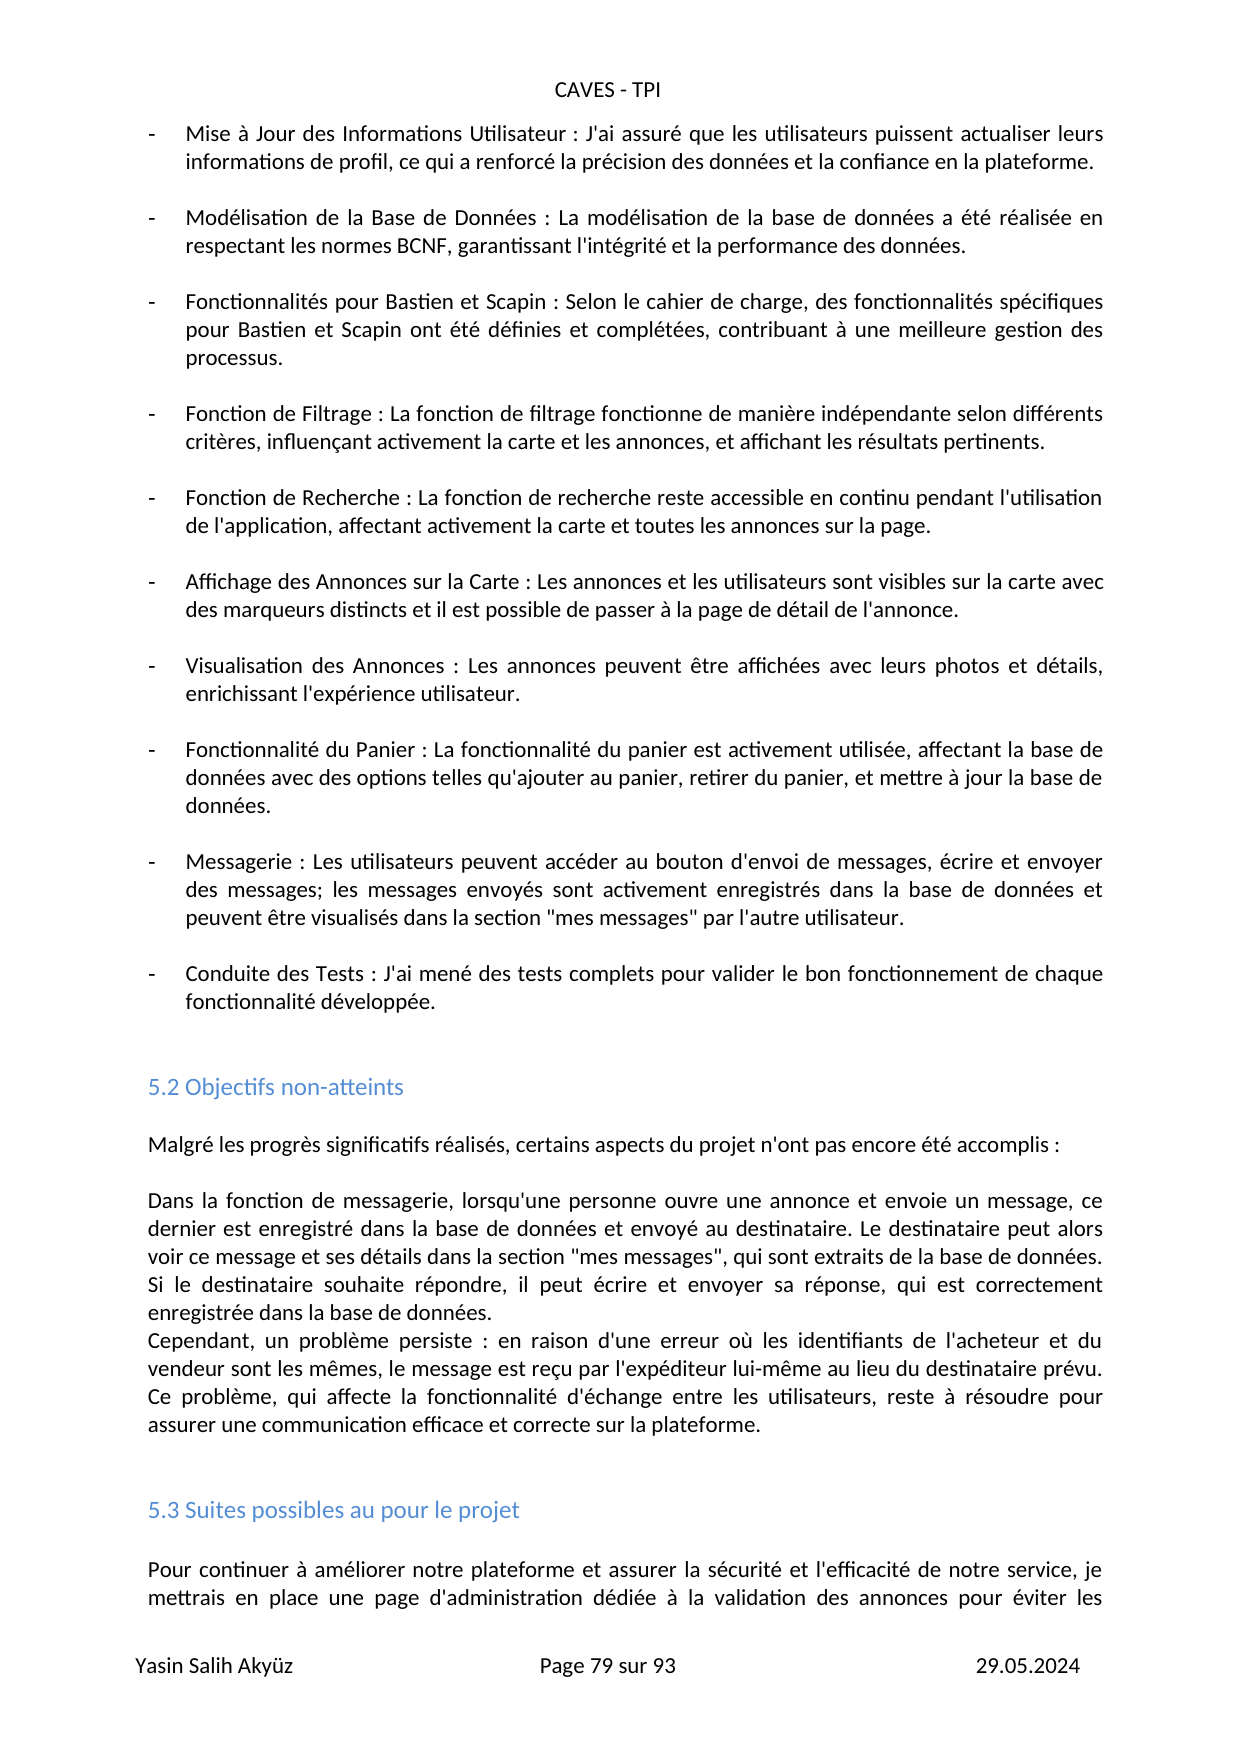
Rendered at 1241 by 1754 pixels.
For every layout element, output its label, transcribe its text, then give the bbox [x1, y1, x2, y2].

text Dans la fonction de messagerie, lorsqu'une personne ouvre une annonce et envoie un message, ce dernier est enregistré dans la base de données et envoyé au destinataire. Le destinataire peut alors voir ce message et ses détails dans la section "mes messages", qui sont extraits de la base de données. Si le destinataire souhaite répondre, il peut écrire et envoyer sa réponse, qui est correctement enregistrée dans la base de données. [148, 1186, 1105, 1326]
list Visualisation des Annonces : Les annonces peuvent être affichées avec leurs photos et détails, enrichissant l'expérience utilisateur. [148, 651, 1105, 707]
list Fonction de Filtrage : La fonction de filtrage fonctionne de manière indépendante selon différents critères, influençant activement la carte et les annonces, et affichant les résultats pertinents. [148, 399, 1105, 455]
list Fonctionnalité du Panier : La fonctionnalité du panier est activement utilisée, affectant la base de données avec des options telles qu'ajouter au panier, retirer du panier, et mettre à jour la base de données. [148, 735, 1105, 819]
text Malgré les progrès significatifs réalisés, certains aspects du projet n'ont pas encore été accomplis : [148, 1130, 1105, 1158]
list Modélisation de la Base de Données : La modélisation de la base de données a été réalisée en respectant les normes BCNF, garantissant l'intégrité et la performance des données. [148, 203, 1105, 259]
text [148, 1555, 1105, 1611]
list Messagerie : Les utilisateurs peuvent accéder au bouton d'envoi de messages, écrire et envoyer des messages; les messages envoyés sont activement enregistrés dans la base de données et peuvent être visualisés dans la section "mes messages" par l'autre utilisateur. [148, 847, 1105, 931]
list Conduite des Tests : J'ai mené des tests complets pour valider le bon fonctionnement de chaque fonctionnalité développée. [148, 959, 1105, 1015]
list Fonctionnalités pour Bastien et Scapin : Selon le cahier de charge, des fonctionnalités spécifiques pour Bastien et Scapin ont été définies et complétées, contribuant à une meilleure gestion des processus. [148, 287, 1105, 371]
subtitle 5.2 Objectifs non-atteints [148, 1071, 1105, 1102]
list Fonction de Recherche : La fonction de recherche reste accessible en continu pendant l'utilisation de l'application, affectant activement la carte et toutes les annonces sur la page. [148, 483, 1105, 539]
text Cependant, un problème persiste : en raison d'une erreur où les identifiants de l'acheteur et du vendeur sont les mêmes, le message est reçu par l'expéditeur lui-même au lieu du destinataire prévu. Ce problème, qui affecte la fonctionnalité d'échange entre les utilisateurs, reste à résoudre pour assurer une communication efficace et correcte sur la plateforme. [148, 1326, 1105, 1438]
list Affichage des Annonces sur la Carte : Les annonces et les utilisateurs sont visibles sur la carte avec des marqueurs distincts et il est possible de passer à la page de détail de l'annonce. [148, 567, 1105, 623]
list Mise à Jour des Informations Utilisateur : J'ai assuré que les utilisateurs puissent actualiser leurs informations de profil, ce qui a renforcé la précision des données et la confiance en la plateforme. [148, 119, 1105, 175]
subtitle 5.3 Suites possibles au pour le projet [148, 1494, 1105, 1525]
